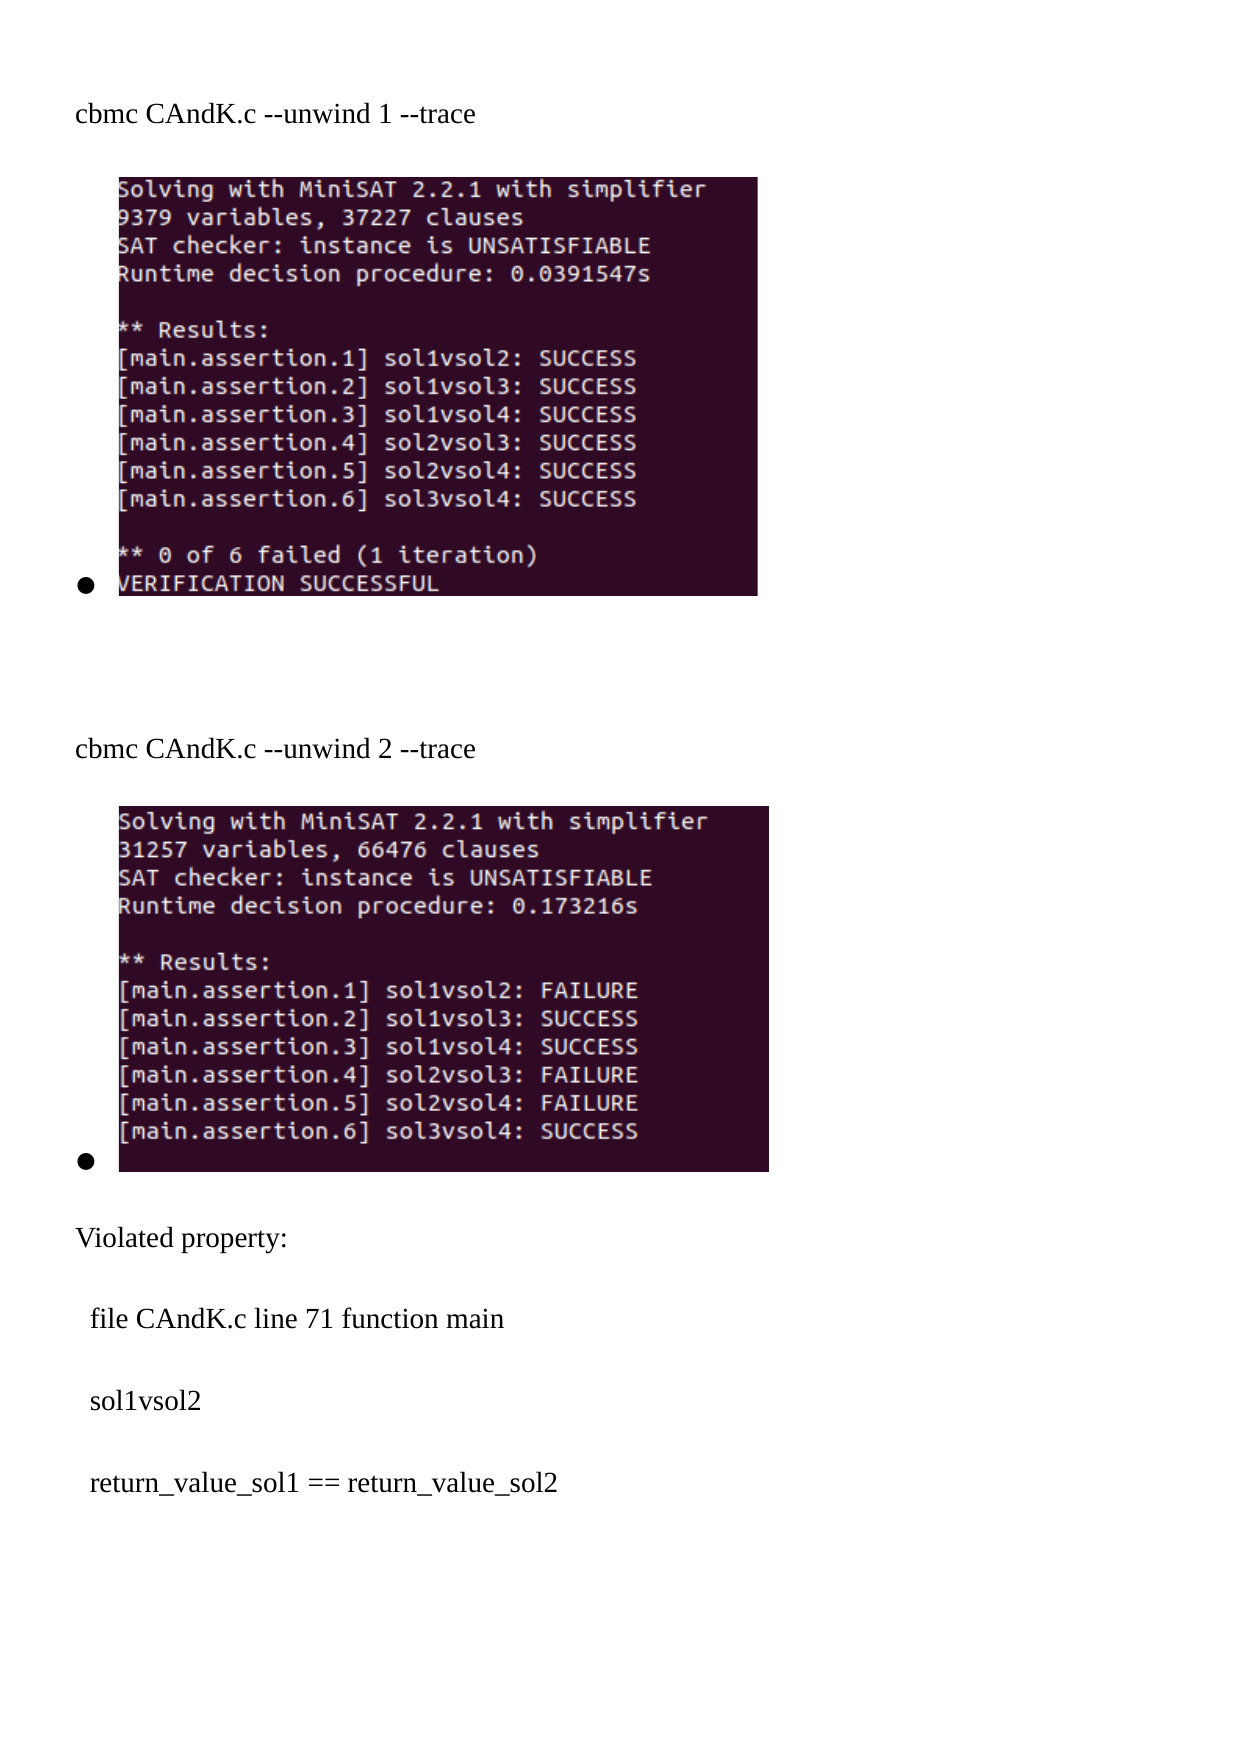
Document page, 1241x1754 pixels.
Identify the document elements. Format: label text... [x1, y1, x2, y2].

text file CAndK.c line 71 function main [75, 1286, 1165, 1351]
text sol1vsol2 [75, 1367, 1165, 1432]
text return_value_sol1 == return_value_sol2 [75, 1449, 1165, 1514]
text cbmc CAndK.c --unwind 1 --trace [75, 81, 1165, 146]
picture [118, 177, 758, 596]
text Violated property: [75, 1204, 1165, 1269]
text cbmc CAndK.c --unwind 2 --trace [75, 716, 1165, 781]
picture [118, 806, 769, 1172]
